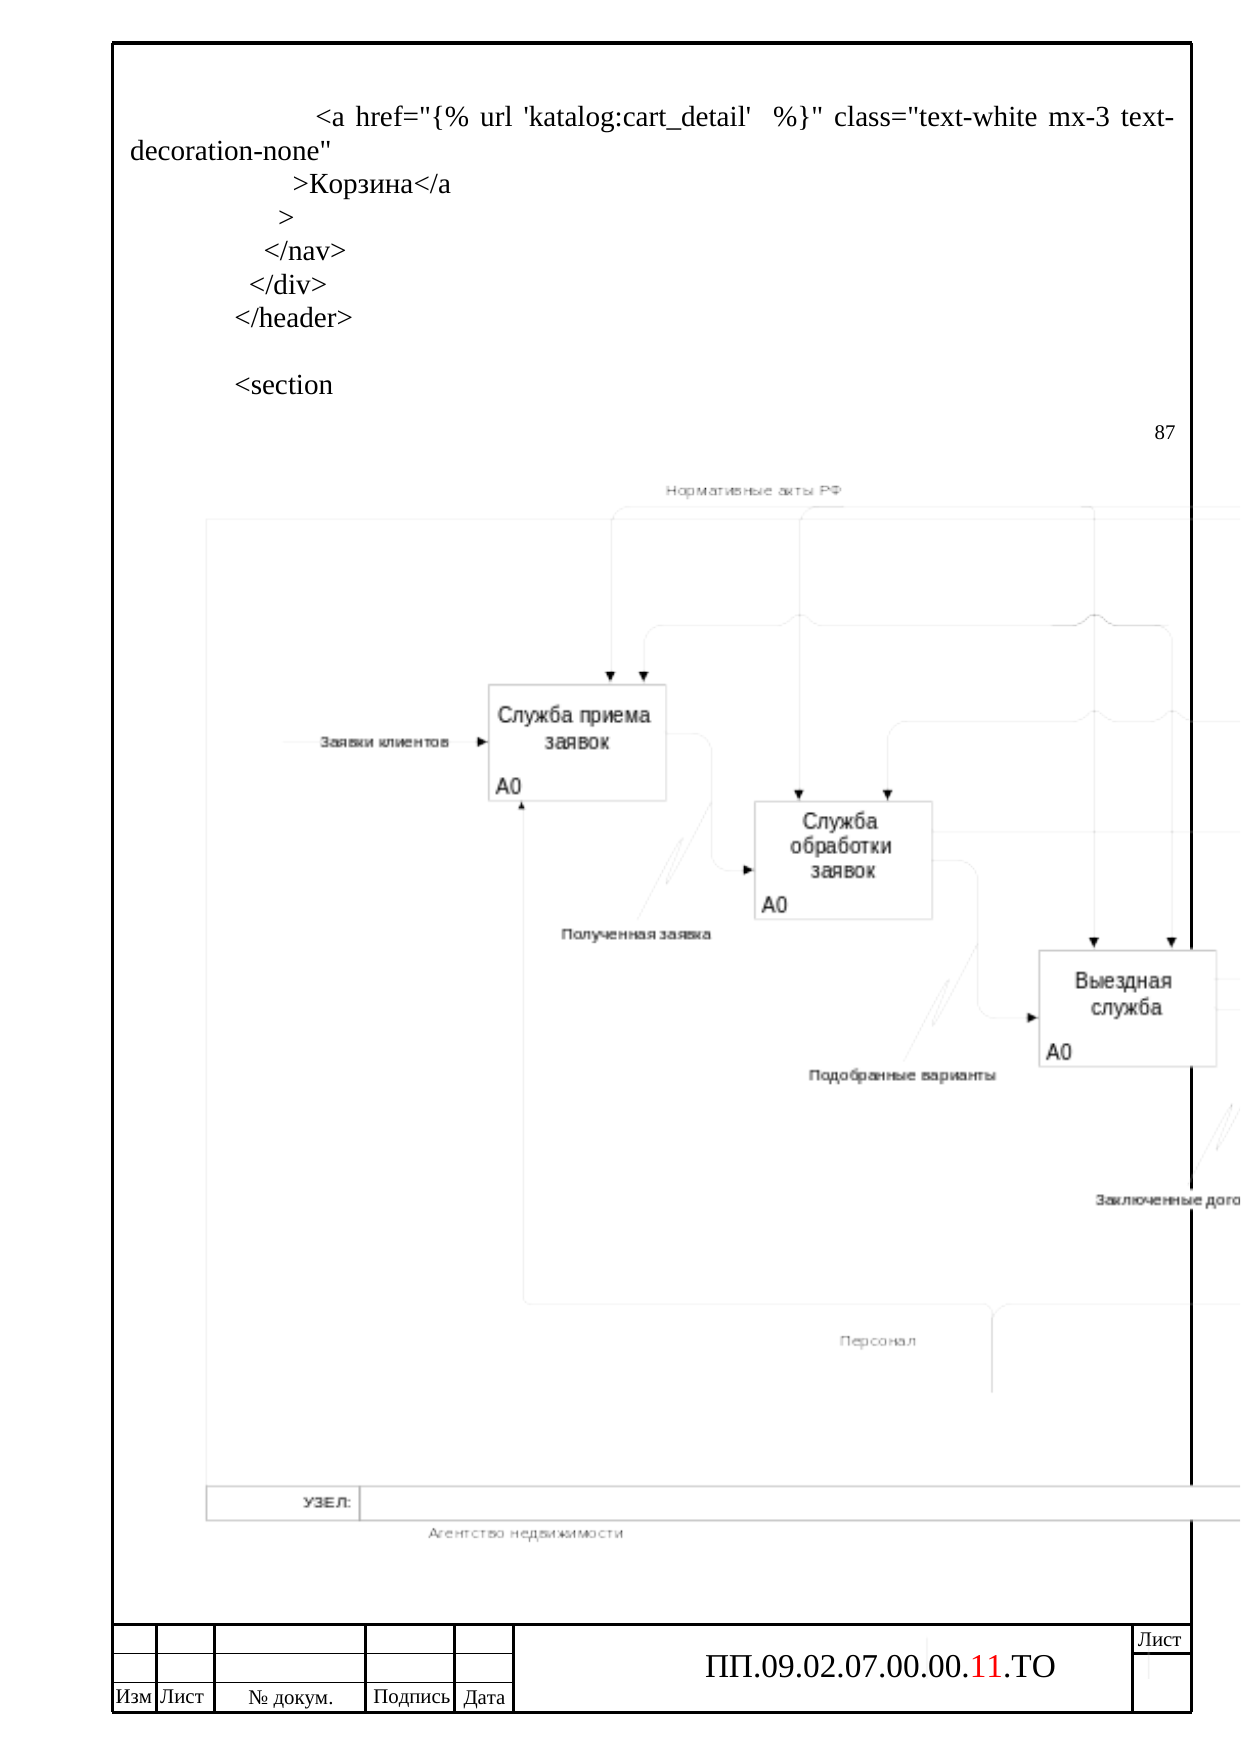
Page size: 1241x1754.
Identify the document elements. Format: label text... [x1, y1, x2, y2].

text >Корзина</a [130, 166, 1175, 200]
text <section [130, 367, 1175, 401]
text </header> [130, 300, 1175, 334]
text </div> [130, 267, 1175, 300]
text <a href="{% url 'katalog:cart_detail' %}" class="text-white mx-3 text-decoration-none" [130, 99, 1175, 166]
text </nav> [130, 233, 1175, 267]
text > [130, 200, 1175, 233]
